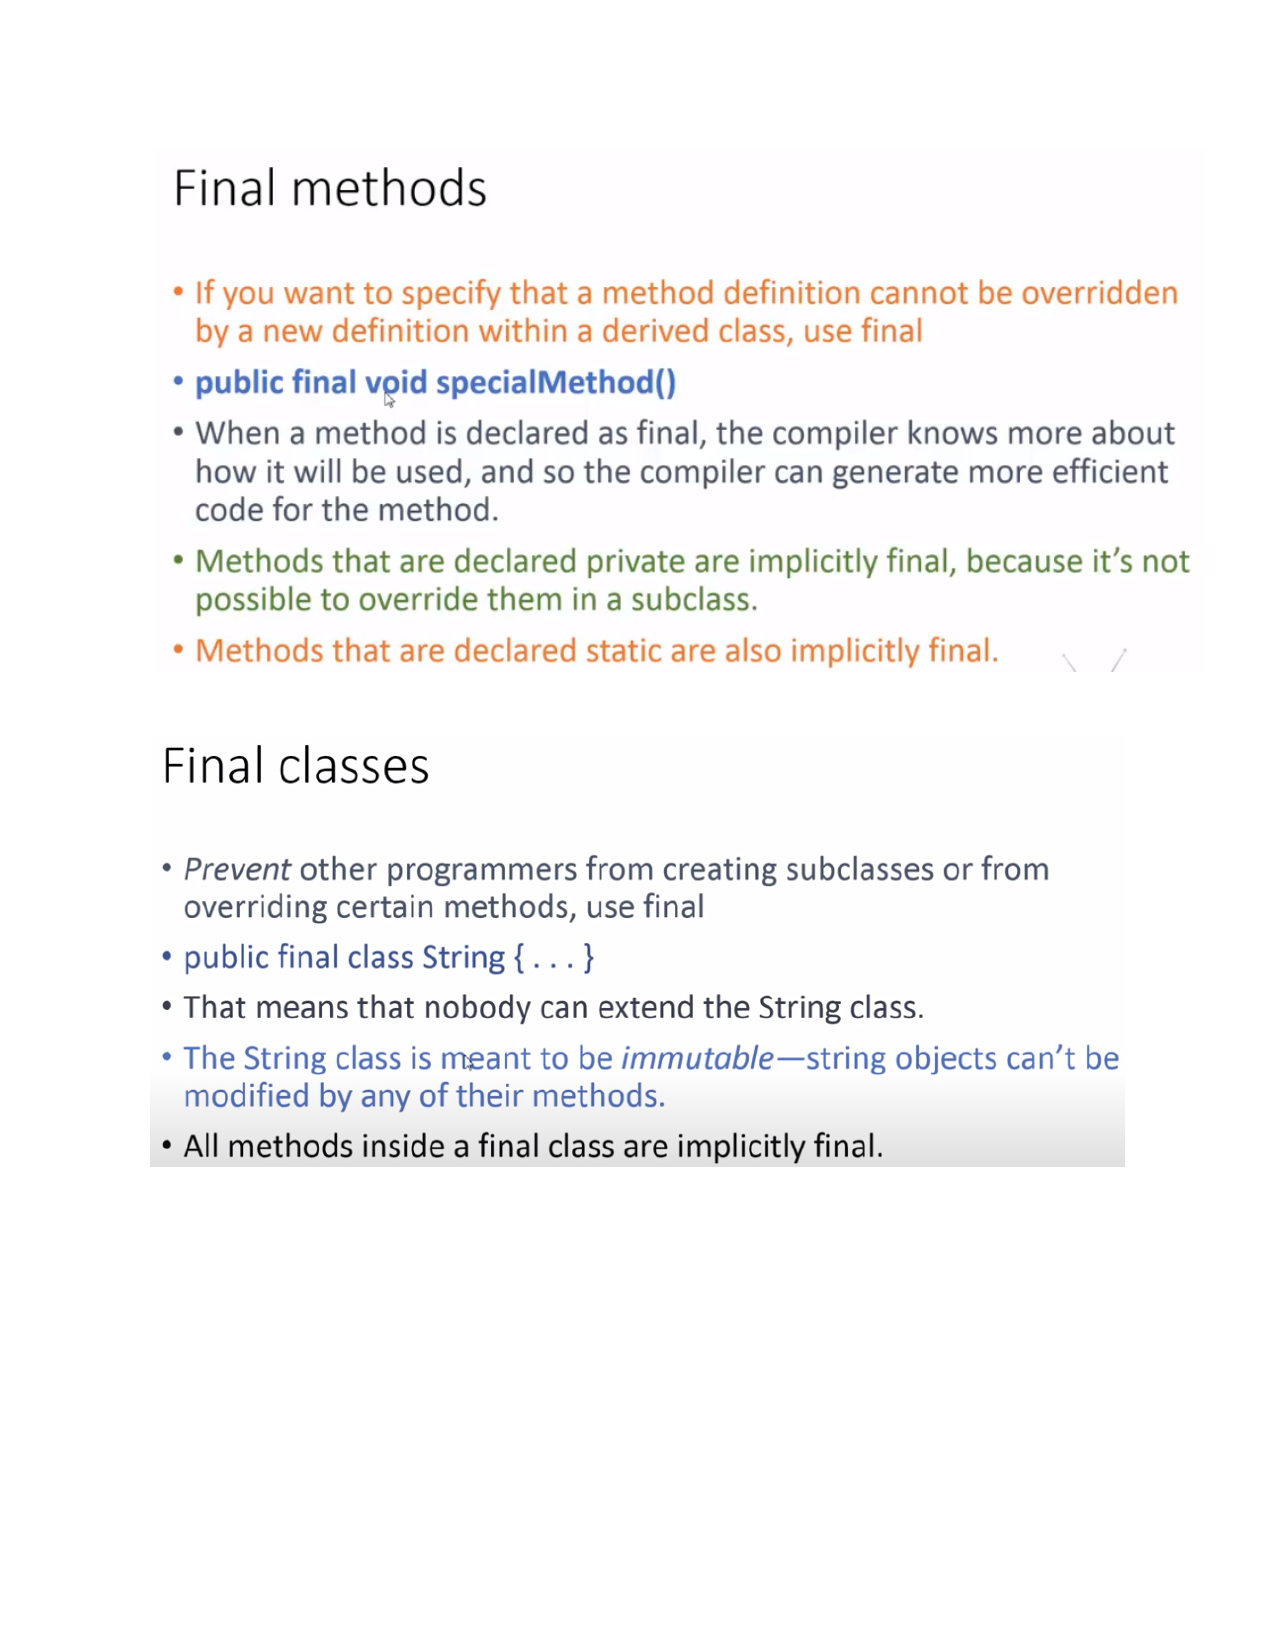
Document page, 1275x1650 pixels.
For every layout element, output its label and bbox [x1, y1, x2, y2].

picture [150, 150, 1209, 672]
picture [150, 737, 1125, 1167]
